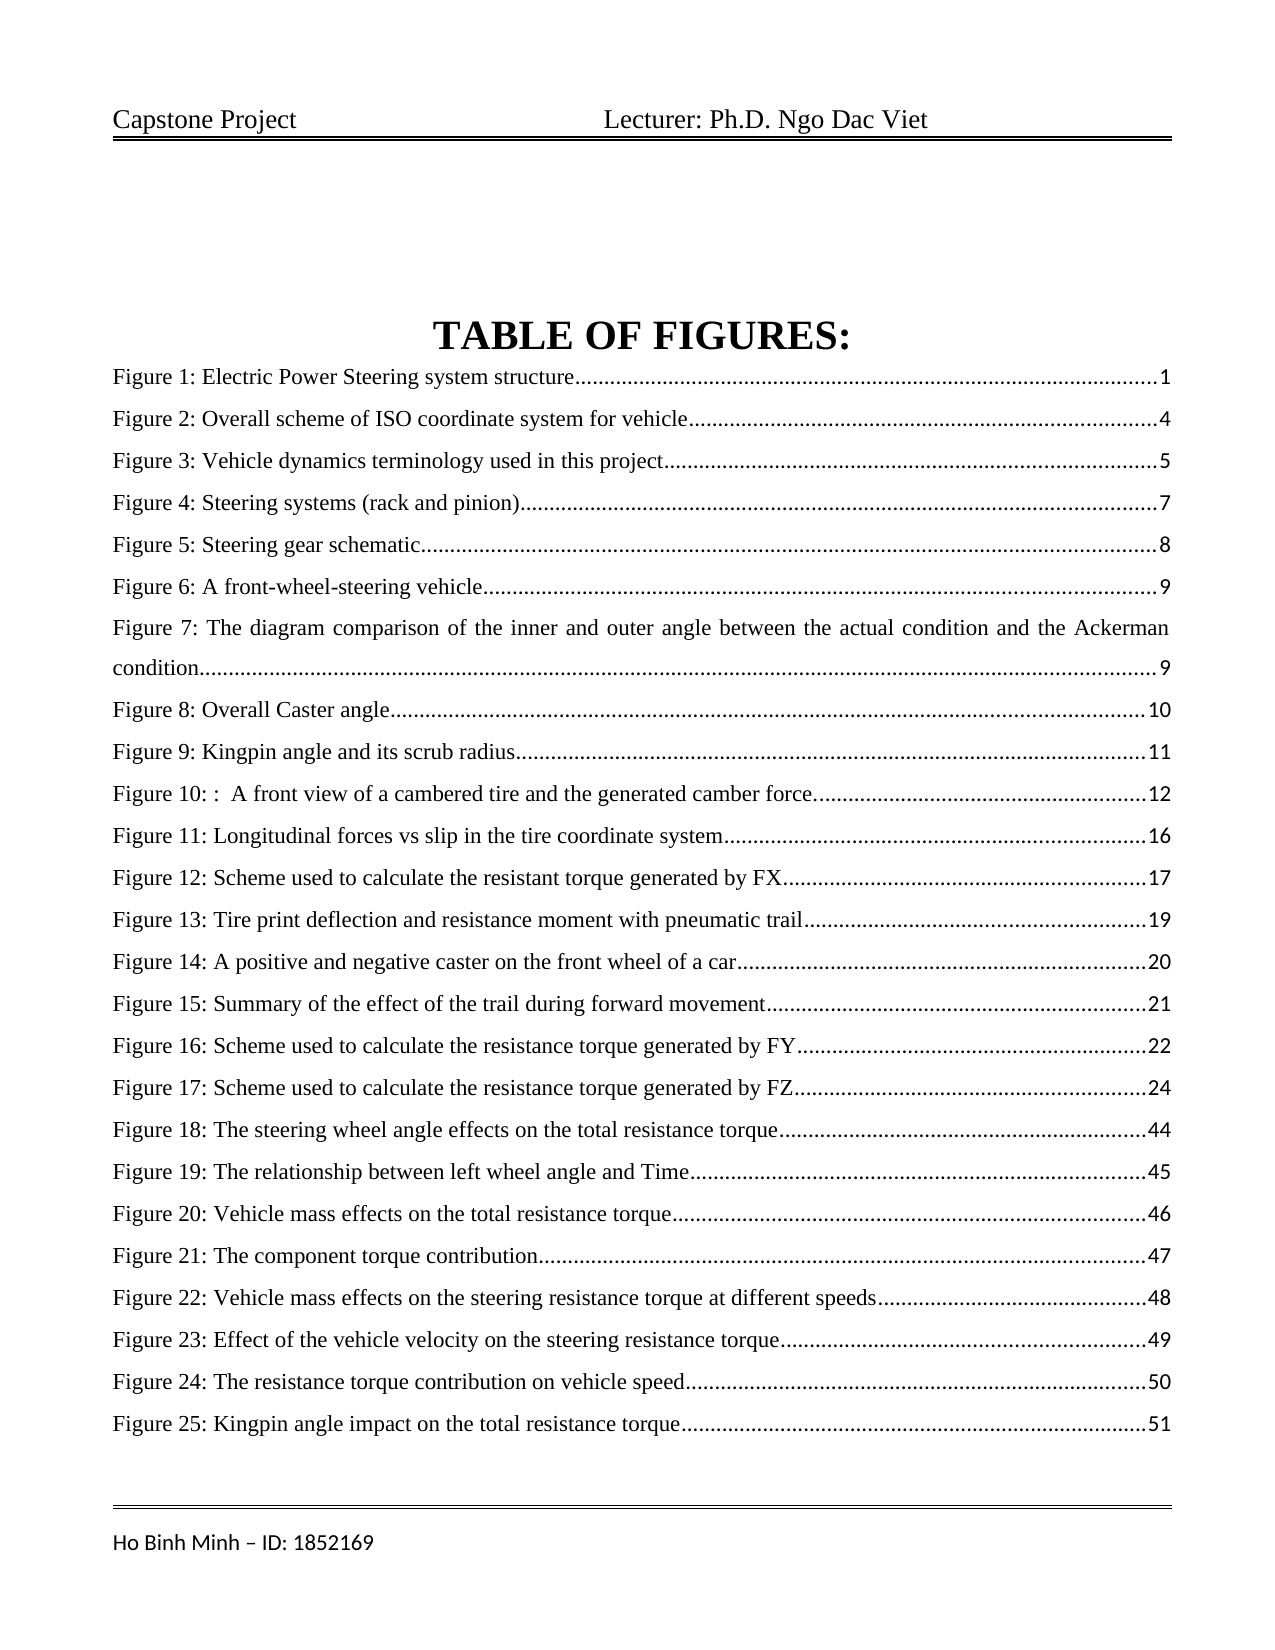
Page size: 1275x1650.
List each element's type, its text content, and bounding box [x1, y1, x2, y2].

text Figure 8: Overall Caster angle 10 [112, 695, 1172, 723]
text Figure 18: The steering wheel angle effects on the total resistance torque 44 [112, 1115, 1172, 1143]
text Figure 5: Steering gear schematic 8 [112, 530, 1172, 558]
text Figure 22: Vehicle mass effects on the steering resistance torque at different speeds 48 [112, 1283, 1172, 1311]
text Figure 11: Longitudinal forces vs slip in the tire coordinate system 16 [112, 821, 1172, 849]
text TABLE OF FIGURES: [112, 310, 1172, 358]
text Figure 1: Electric Power Steering system structure 1 [112, 362, 1172, 390]
text Figure 21: The component torque contribution 47 [112, 1241, 1172, 1269]
text Figure 15: Summary of the effect of the trail during forward movement 21 [112, 989, 1172, 1017]
text Figure 7: The diagram comparison of the inner and outer angle between the actual condition and the Ackerman condition 9 [112, 614, 1172, 681]
text Figure 17: Scheme used to calculate the resistance torque generated by FZ 24 [112, 1073, 1172, 1101]
text Figure 10: : A front view of a cambered tire and the generated camber force. 12 [112, 779, 1172, 807]
text Figure 16: Scheme used to calculate the resistance torque generated by FY 22 [112, 1031, 1172, 1059]
text Figure 3: Vehicle dynamics terminology used in this project 5 [112, 446, 1172, 474]
text Figure 23: Effect of the vehicle velocity on the steering resistance torque 49 [112, 1325, 1172, 1353]
text Figure 20: Vehicle mass effects on the total resistance torque 46 [112, 1199, 1172, 1227]
text Figure 14: A positive and negative caster on the front wheel of a car 20 [112, 947, 1172, 975]
text Figure 6: A front-wheel-steering vehicle 9 [112, 572, 1172, 600]
text Figure 2: Overall scheme of ISO coordinate system for vehicle 4 [112, 404, 1172, 432]
text Figure 12: Scheme used to calculate the resistant torque generated by FX 17 [112, 863, 1172, 891]
text Figure 24: The resistance torque contribution on vehicle speed 50 [112, 1367, 1172, 1395]
text Figure 4: Steering systems (rack and pinion) 7 [112, 488, 1172, 516]
text Figure 13: Tire print deflection and resistance moment with pneumatic trail 19 [112, 905, 1172, 933]
text Figure 25: Kingpin angle impact on the total resistance torque 51 [112, 1409, 1172, 1437]
text Figure 19: The relationship between left wheel angle and Time 45 [112, 1157, 1172, 1185]
text Figure 9: Kingpin angle and its scrub radius 11 [112, 737, 1172, 765]
